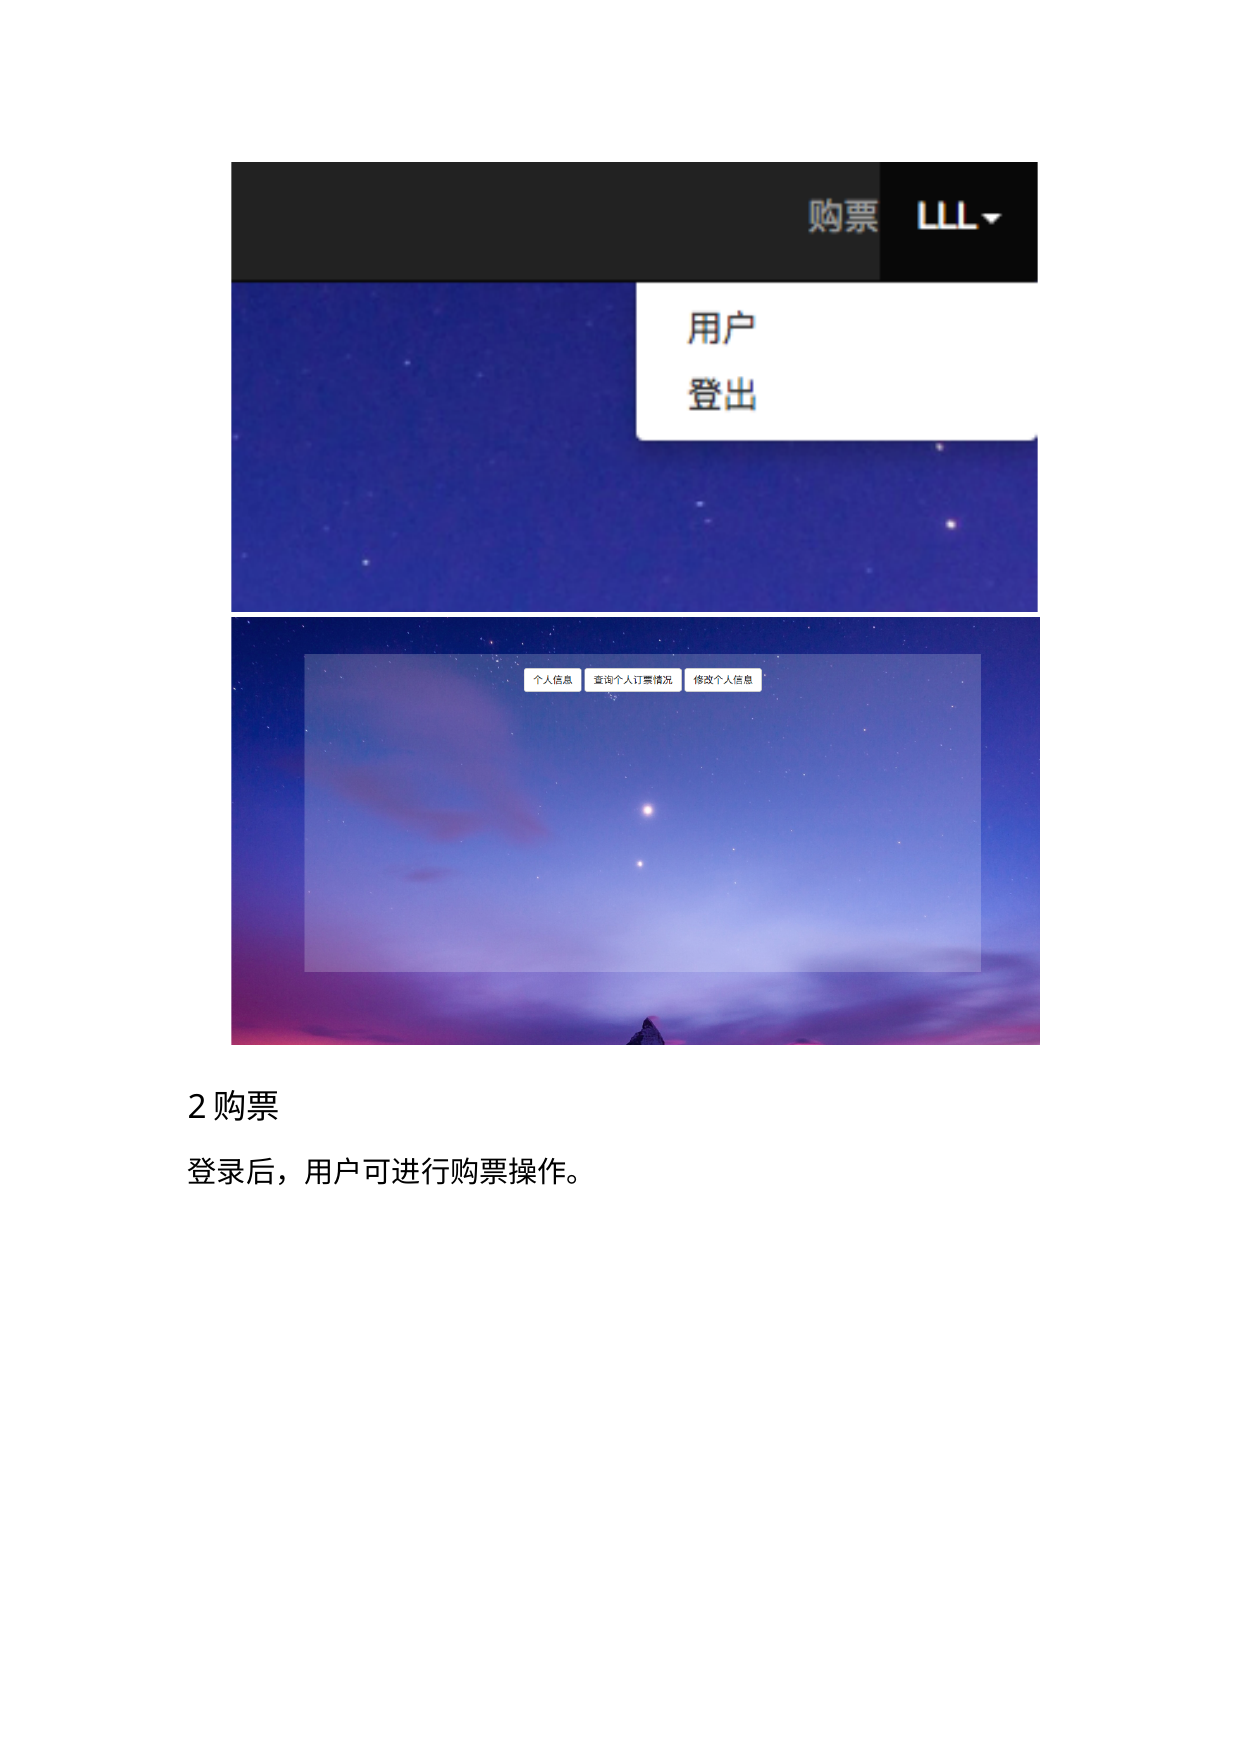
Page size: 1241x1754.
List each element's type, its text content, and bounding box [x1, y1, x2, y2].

text 2购票 [187, 1072, 1053, 1137]
text 登录后，用户可进行购票操作。 [187, 1137, 1053, 1202]
picture [231, 162, 1038, 612]
picture [231, 617, 1040, 1045]
